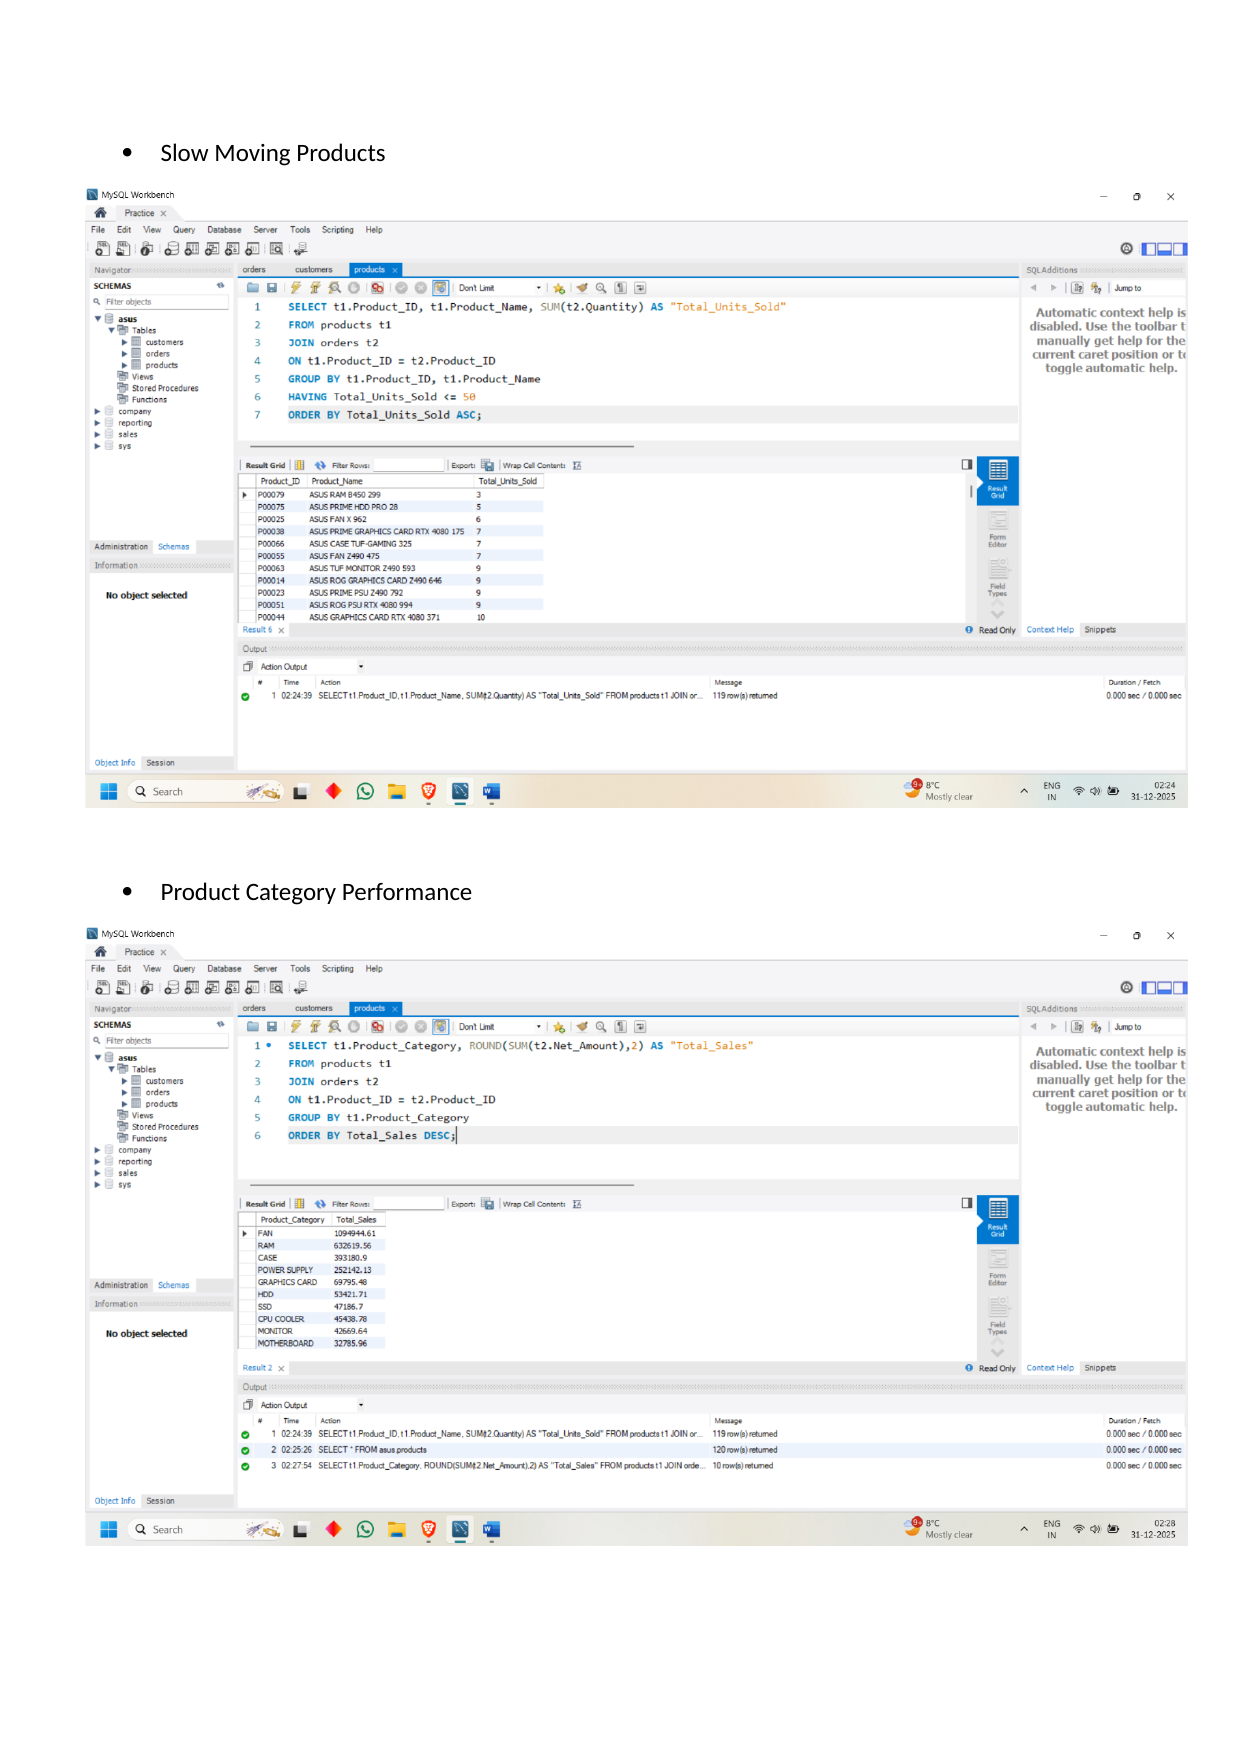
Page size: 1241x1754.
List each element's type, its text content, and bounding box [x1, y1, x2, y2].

list Slow Moving Products [123, 137, 1188, 168]
list Product Category Performance [123, 876, 1188, 906]
picture [85, 187, 1188, 808]
picture [85, 925, 1188, 1546]
